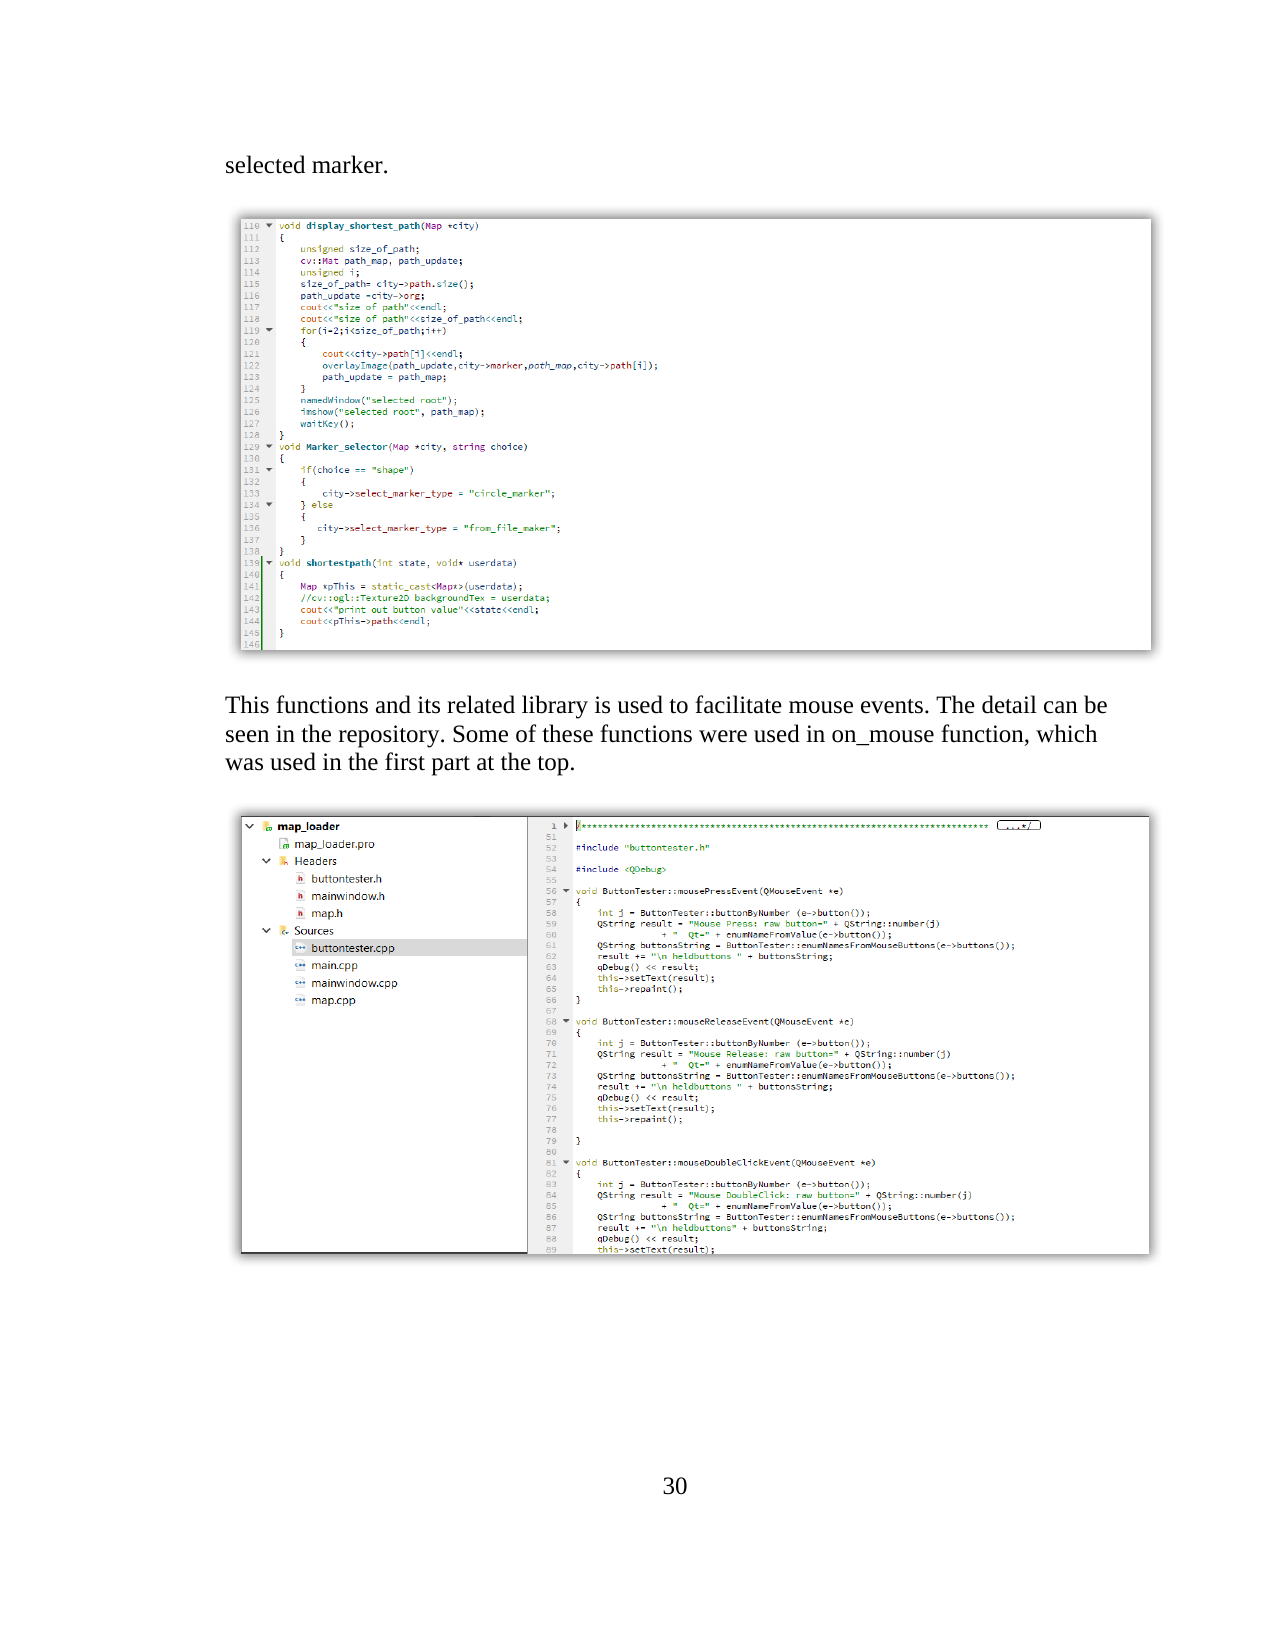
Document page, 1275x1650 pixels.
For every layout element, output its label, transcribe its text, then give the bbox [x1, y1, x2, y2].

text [225, 150, 1125, 179]
picture [225, 801, 1164, 1268]
text This functions and its related library is used to facilitate mouse events. The detail can be seen in the repository. Some of these functions were used in on_mouse function, which was used in the first part at the top. [225, 690, 1125, 776]
picture [225, 203, 1165, 665]
